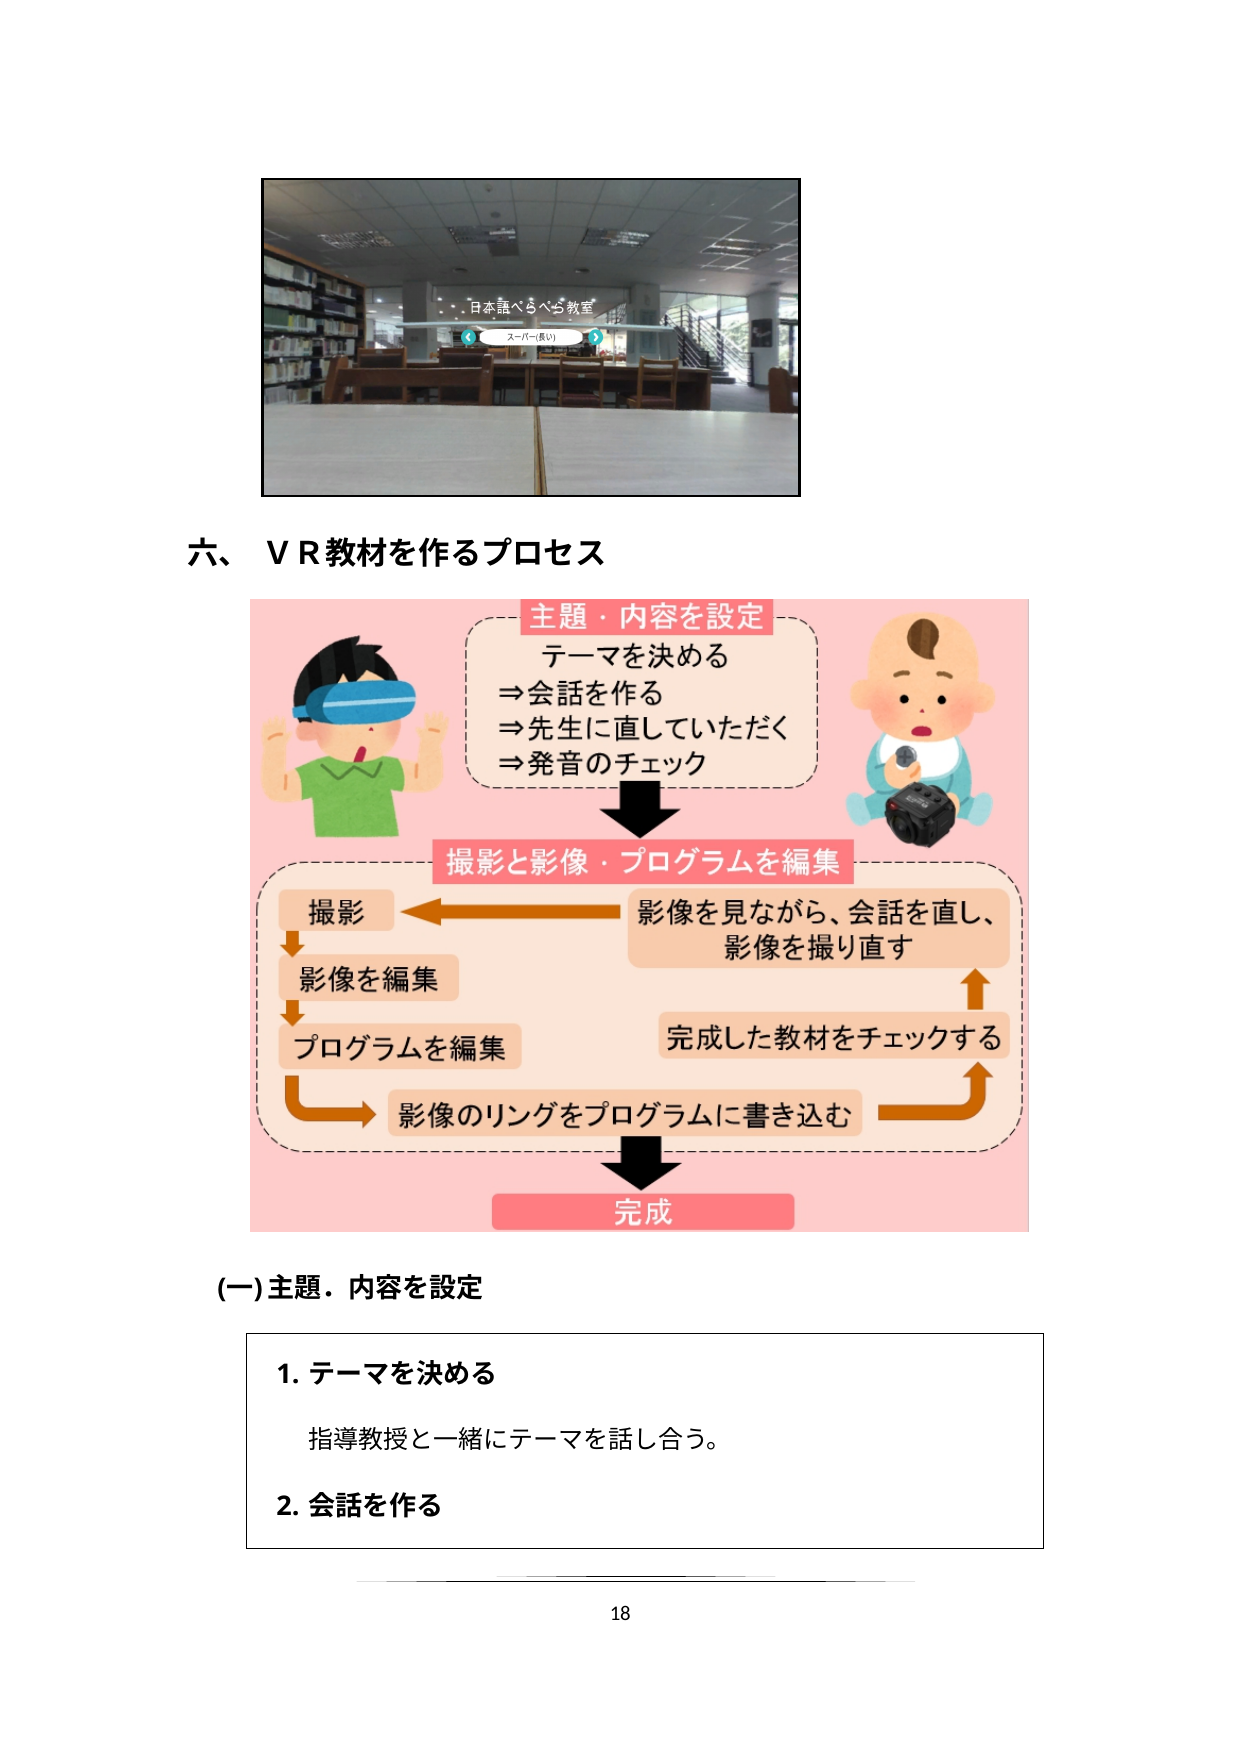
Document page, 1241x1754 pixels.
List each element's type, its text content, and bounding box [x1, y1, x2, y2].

list ＶＲ教材を作るプロセス [187, 513, 1053, 588]
picture [250, 599, 1029, 1232]
picture [264, 180, 798, 495]
list 主題．内容を設定 [217, 1248, 1053, 1323]
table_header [247, 1334, 1043, 1548]
